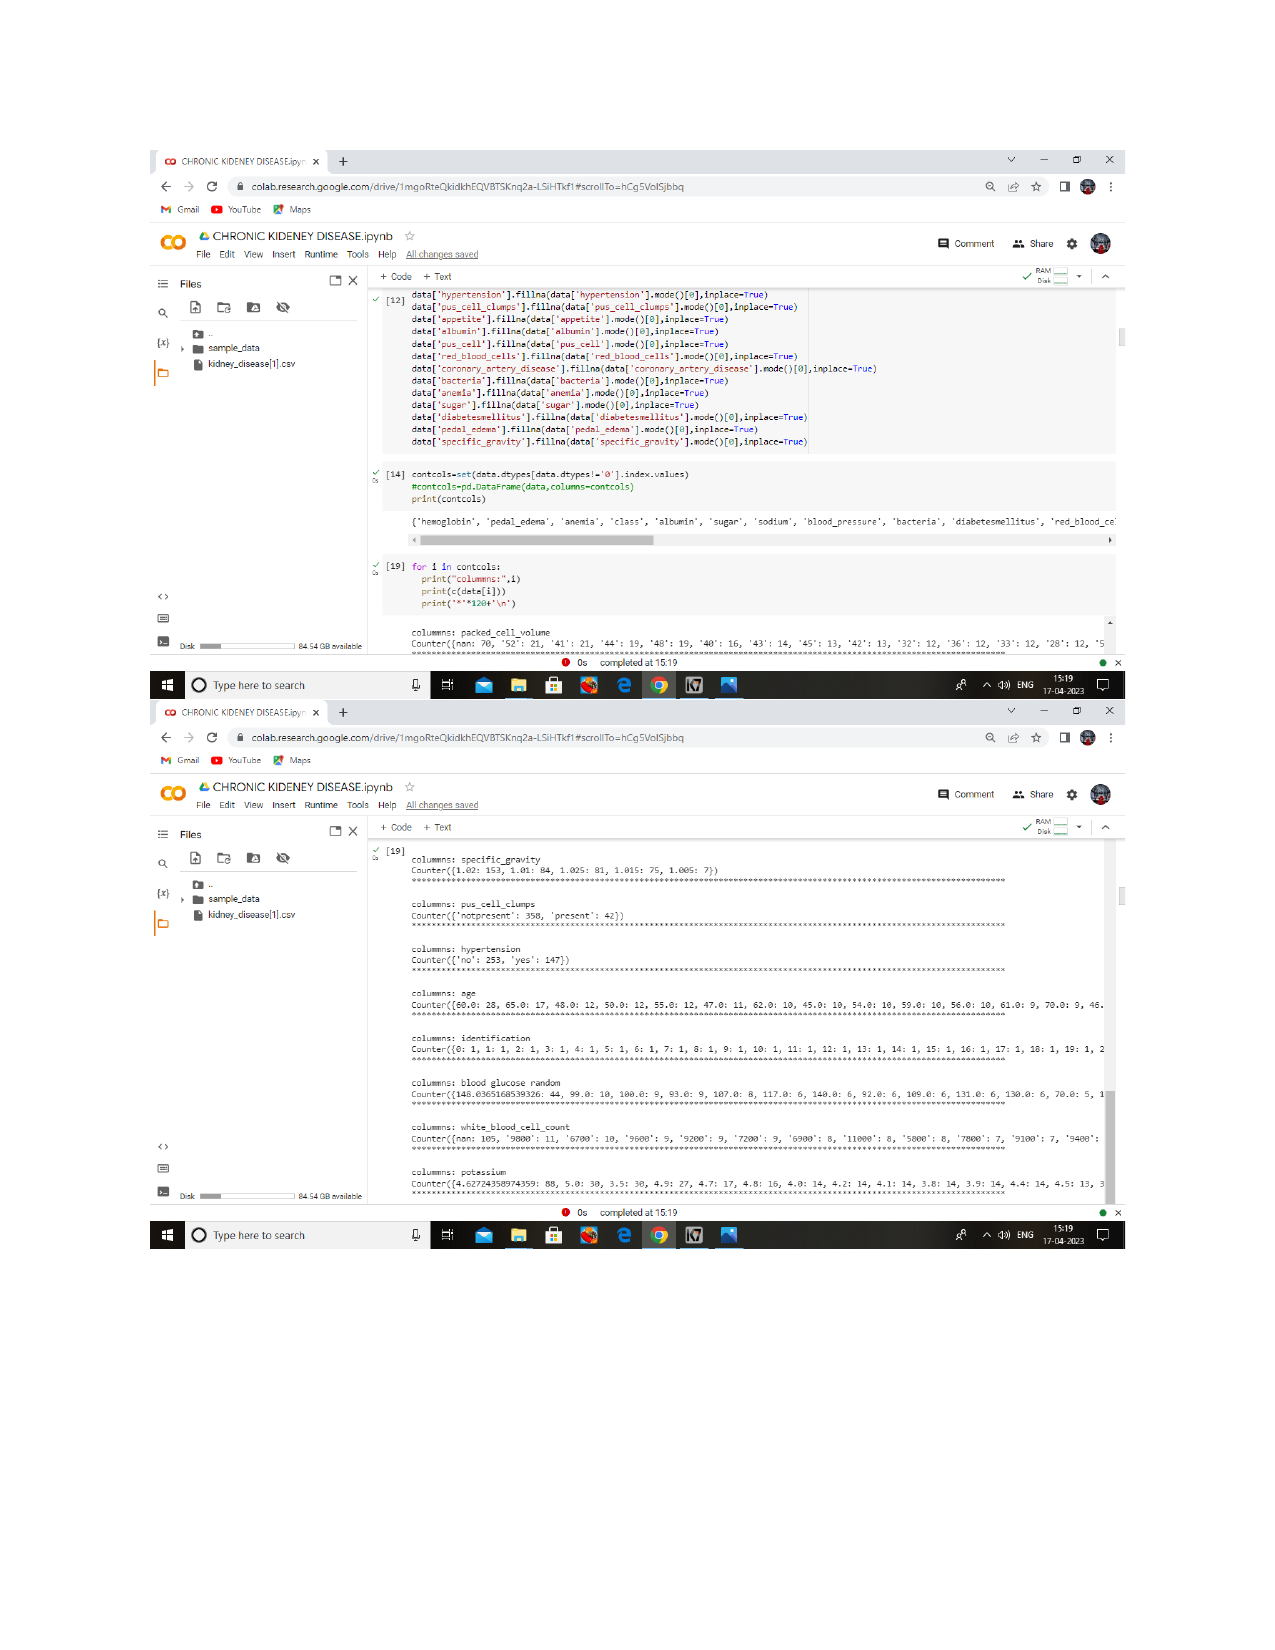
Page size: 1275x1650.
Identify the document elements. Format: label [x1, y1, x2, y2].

picture [150, 150, 1125, 699]
picture [150, 700, 1125, 1249]
